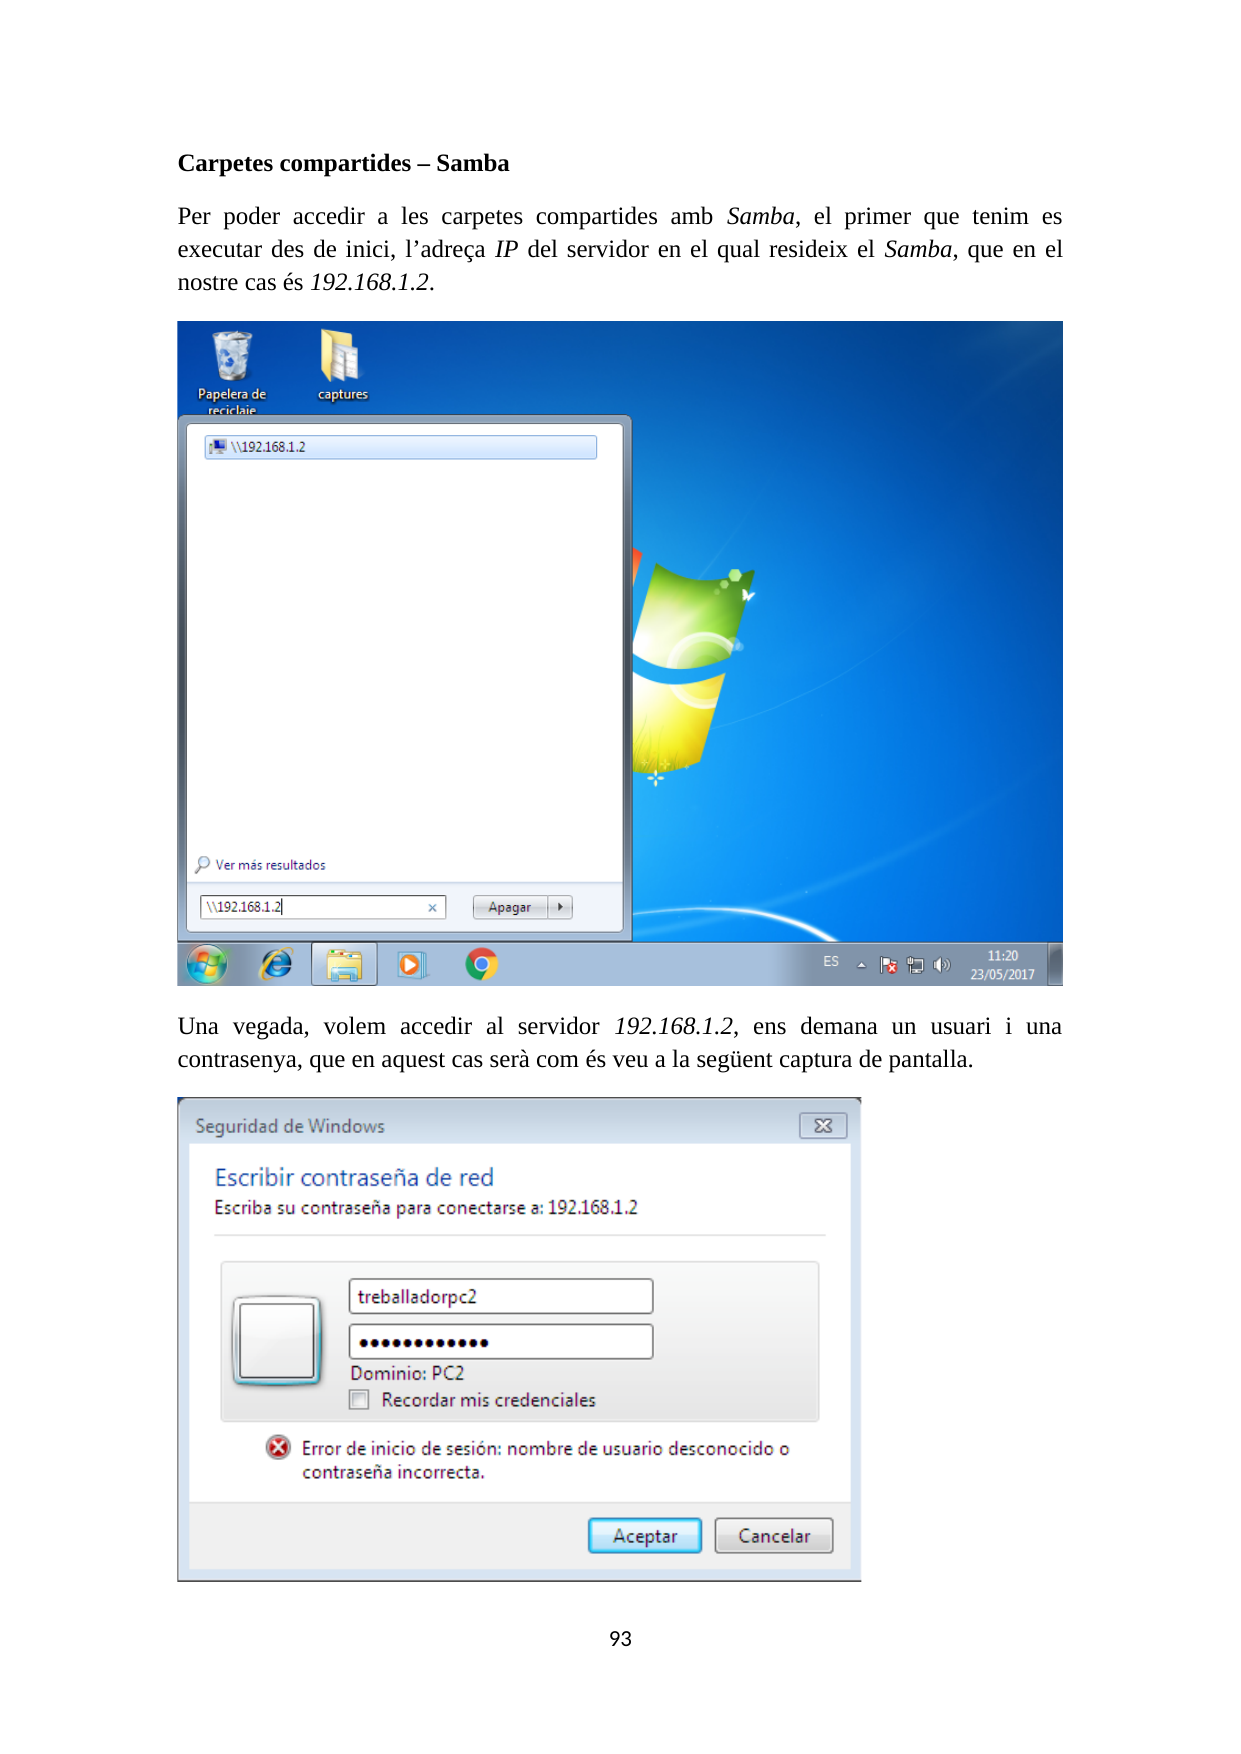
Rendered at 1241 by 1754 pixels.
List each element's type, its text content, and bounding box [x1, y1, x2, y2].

picture [177, 1097, 862, 1582]
text Per poder accedir a les carpetes compartides amb Samba, el primer que tenim es executar des de inici, l’adreça IP del servidor en el qual resideix el Samba, que en el nostre cas és 192.168.1.2. [177, 201, 1063, 296]
text Carpetes compartides – Samba [177, 148, 1063, 176]
picture [177, 321, 1063, 986]
text Una vegada, volem accedir al servidor 192.168.1.2, ens demana un usuari i una contrasenya, que en aquest cas serà com és veu a la següent captura de pantalla. [177, 1011, 1063, 1072]
